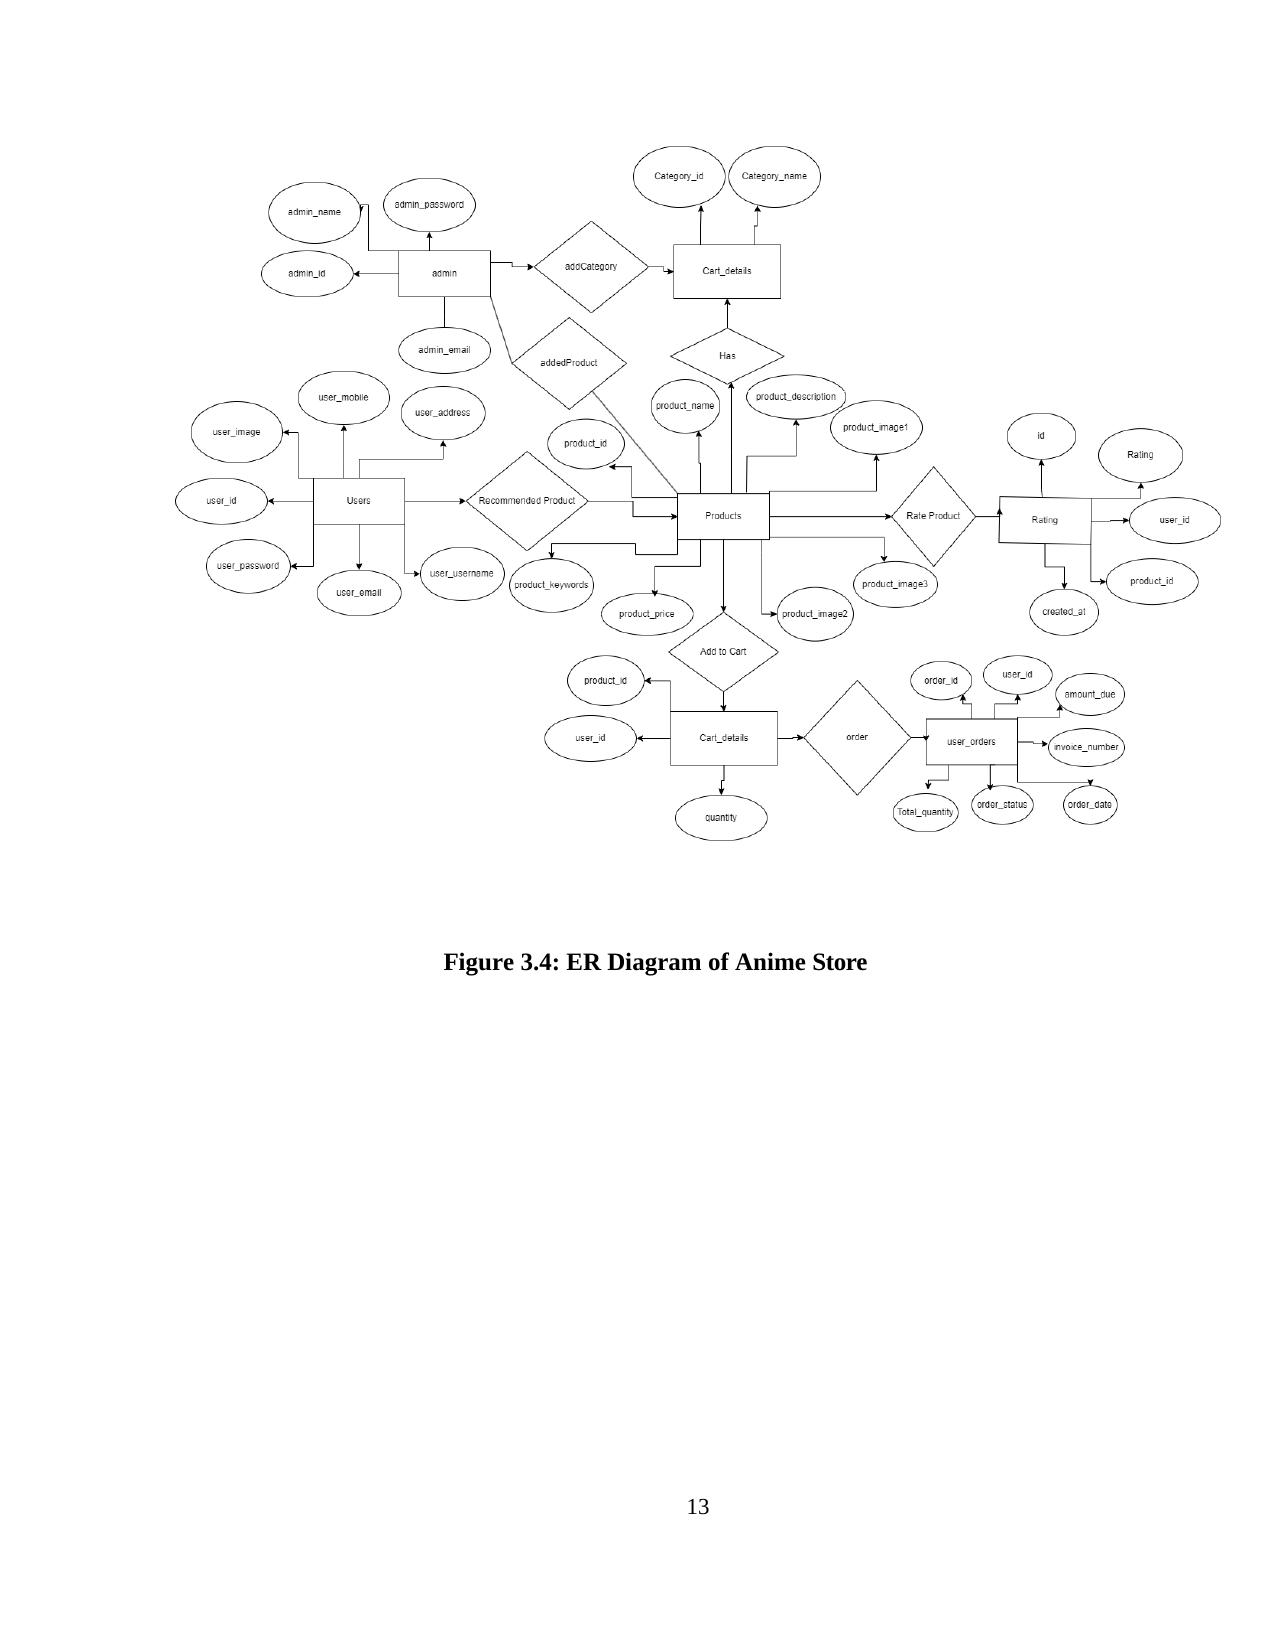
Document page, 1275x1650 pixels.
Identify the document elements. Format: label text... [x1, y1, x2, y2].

picture [175, 143, 1221, 841]
text Figure 3.4: ER Diagram of Anime Store [443, 947, 1221, 975]
